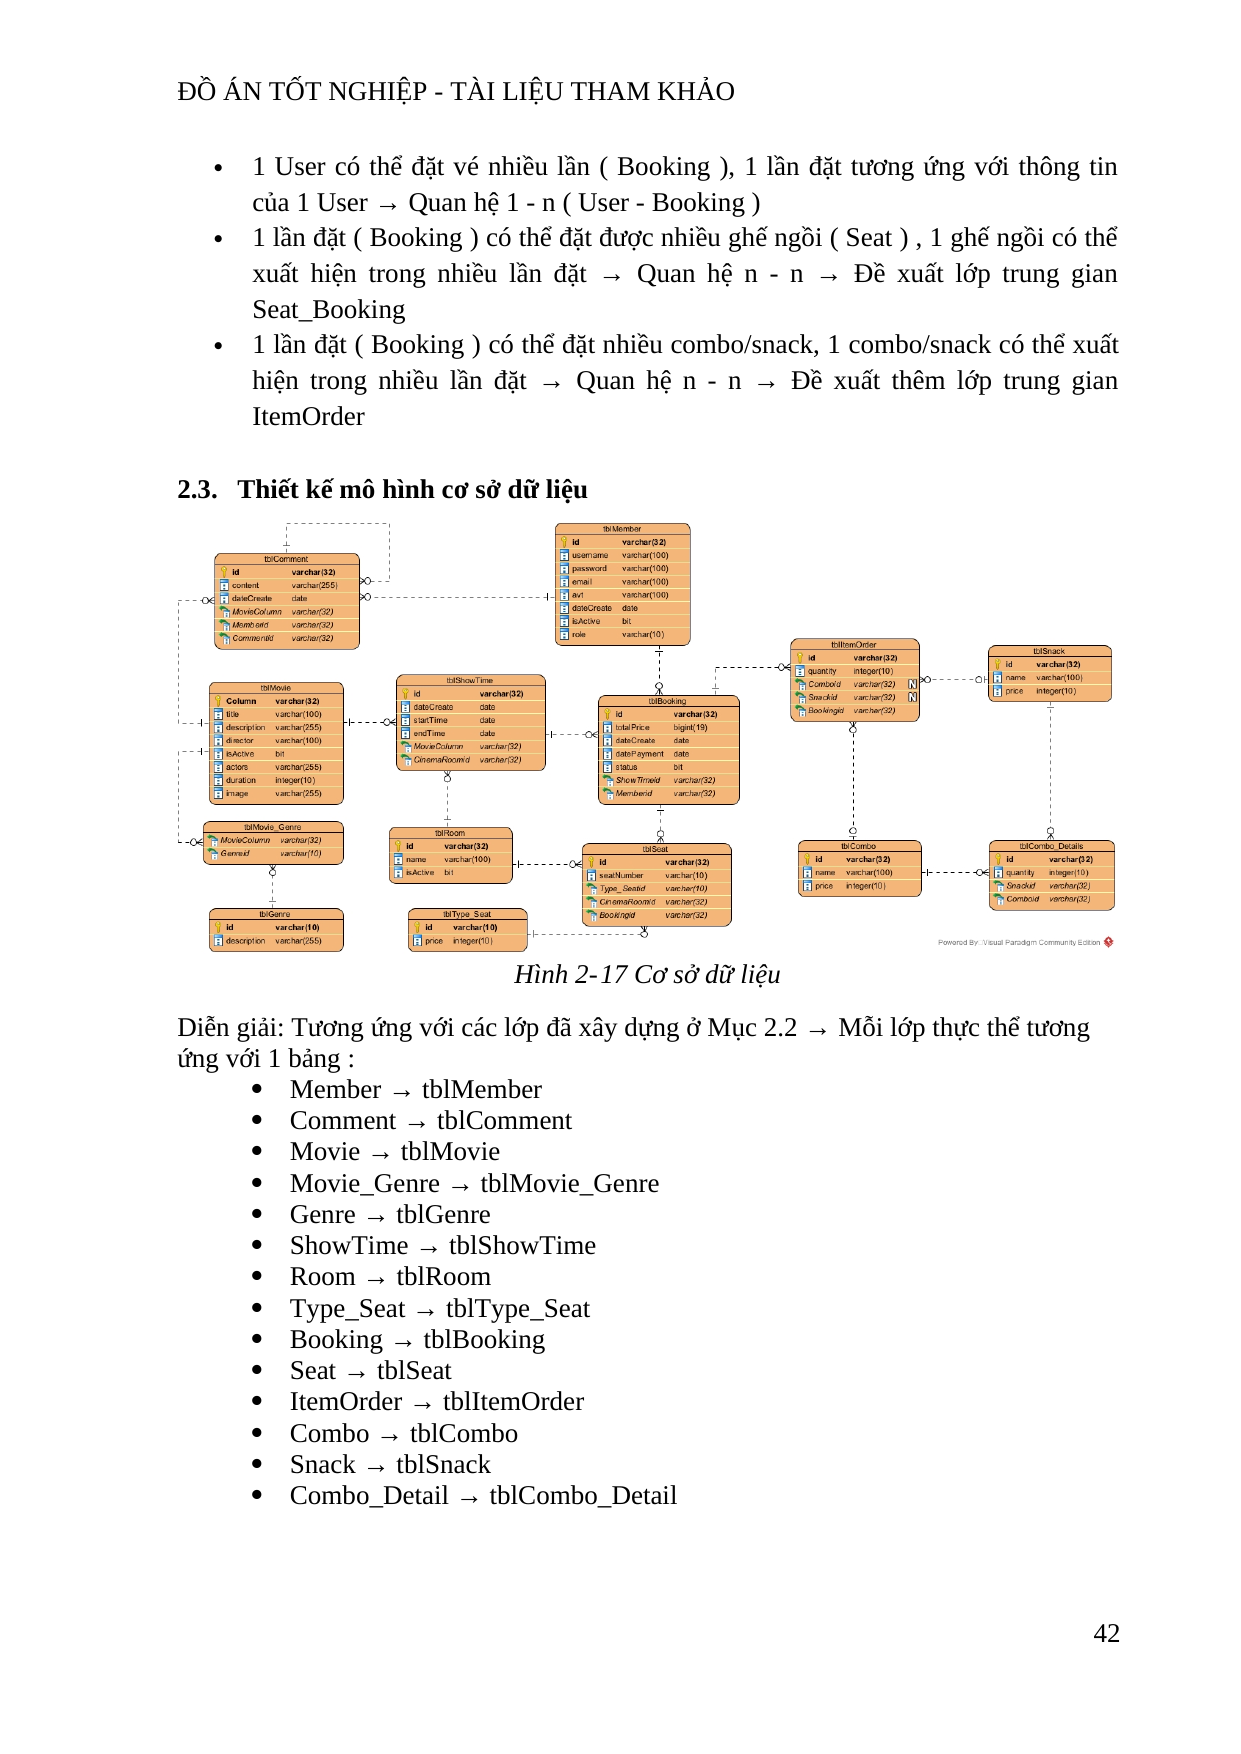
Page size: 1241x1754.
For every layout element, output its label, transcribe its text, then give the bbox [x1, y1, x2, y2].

list ItemOrder → tblItemOrder [252, 1385, 1120, 1417]
list 1 User có thể đặt vé nhiều lần ( Booking ), 1 lần đặt tương ứng với thông tin của 1 User → Quan hệ 1 - n ( User - Booking ) [214, 150, 1120, 217]
list Seat → tblSeat [252, 1354, 1120, 1385]
list Genre → tblGenre [252, 1198, 1120, 1229]
subtitle Thiết kế mô hình cơ sở dữ liệu [177, 473, 1120, 504]
picture [177, 521, 1117, 954]
list 1 lần đặt ( Booking ) có thể đặt được nhiều ghế ngồi ( Seat ) , 1 ghế ngồi có thể xuất hiện trong nhiều lần đặt → Quan hệ n - n → Đề xuất lớp trung gian Seat_Booking [214, 221, 1120, 324]
list Member → tblMember [252, 1073, 1120, 1104]
list Movie_Genre → tblMovie_Genre [252, 1167, 1120, 1198]
list ShowTime → tblShowTime [252, 1229, 1120, 1260]
list Room → tblRoom [252, 1260, 1120, 1292]
text Diễn giải: Tương ứng với các lớp đã xây dựng ở Mục 2.2 → Mỗi lớp thực thể tương ứng với 1 bảng : [177, 1011, 1120, 1073]
list Combo_Detail → tblCombo_Detail [252, 1479, 1120, 1510]
list Snack → tblSnack [252, 1448, 1120, 1479]
list Type_Seat → tblType_Seat [252, 1292, 1120, 1323]
list Movie → tblMovie [252, 1135, 1120, 1167]
list 1 lần đặt ( Booking ) có thể đặt nhiều combo/snack, 1 combo/snack có thể xuất hiện trong nhiều lần đặt → Quan hệ n - n → Đề xuất thêm lớp trung gian ItemOrder [214, 329, 1120, 431]
list Combo → tblCombo [252, 1417, 1120, 1448]
list Booking → tblBooking [252, 1323, 1120, 1354]
list Comment → tblComment [252, 1104, 1120, 1135]
